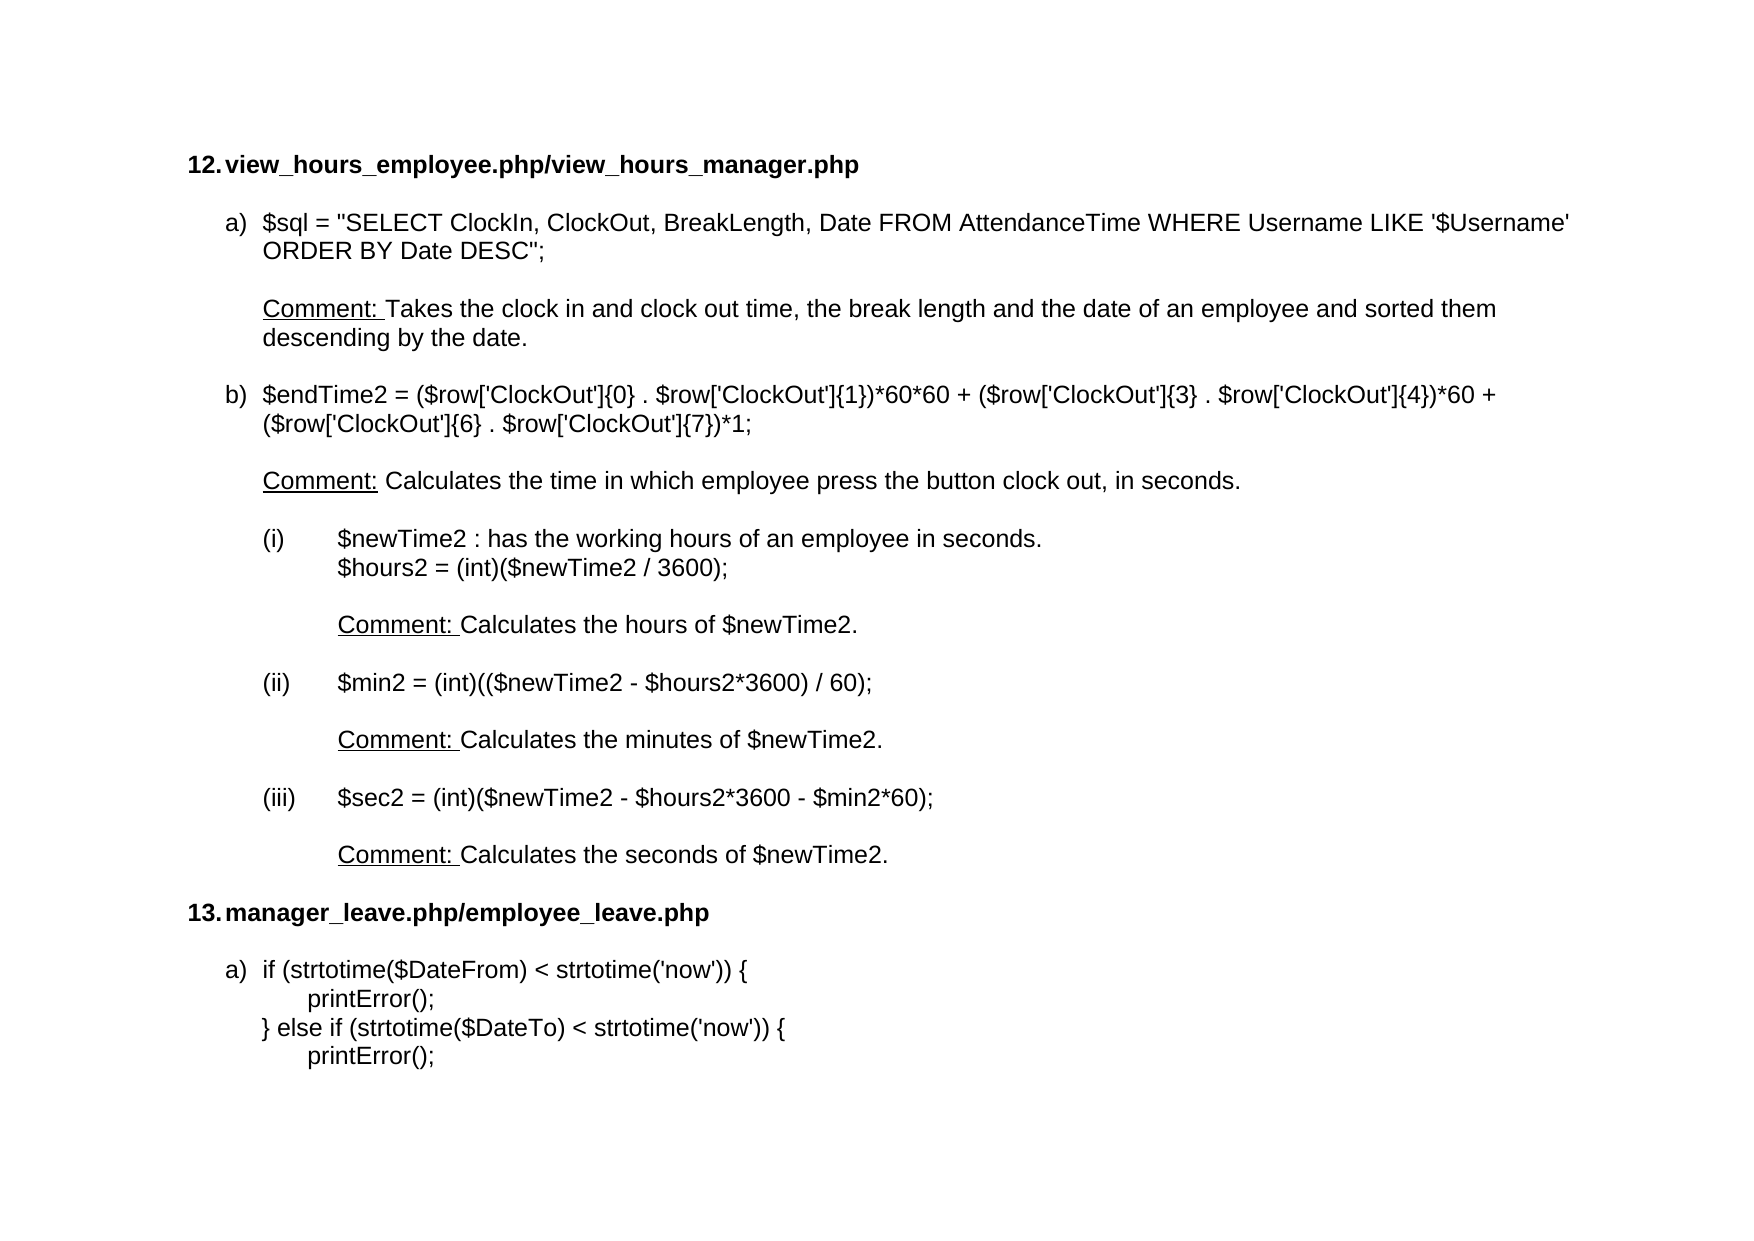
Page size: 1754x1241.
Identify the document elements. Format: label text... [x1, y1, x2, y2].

text } else if (strtotime($DateTo) < strtotime('now')) { [150, 1012, 1604, 1041]
text Comment: Calculates the time in which employee press the button clock out, in seconds. [187, 466, 1604, 495]
text printError(); [150, 1041, 1604, 1070]
list $min2 = (int)(($newTime2 - $hours2*3600) / 60); [262, 667, 1604, 696]
list view_hours_employee.php/view_hours_manager.php [187, 150, 1604, 179]
text Comment: Calculates the hours of $newTime2. [262, 610, 1604, 639]
text Comment: Calculates the minutes of $newTime2. [262, 725, 1604, 754]
list $sql = "SELECT ClockIn, ClockOut, BreakLength, Date FROM AttendanceTime WHERE Username LIKE '$Username' ORDER BY Date DESC"; [225, 207, 1604, 265]
list $sec2 = (int)($newTime2 - $hours2*3600 - $min2*60); [262, 782, 1604, 811]
list $endTime2 = ($row['ClockOut']{0} . $row['ClockOut']{1})*60*60 + ($row['ClockOut']{3} . $row['ClockOut']{4})*60 + ($row['ClockOut']{6} . $row['ClockOut']{7})*1; [225, 380, 1604, 437]
list $newTime2 : has the working hours of an employee in seconds. [262, 524, 1604, 552]
list if (strtotime($DateFrom) < strtotime('now')) { [225, 955, 1604, 984]
list manager_leave.php/employee_leave.php [187, 897, 1604, 926]
text Comment: Takes the clock in and clock out time, the break length and the date of an employee and sorted them descending by the date. [262, 294, 1604, 351]
text printError(); [150, 984, 1604, 1012]
text Comment: Calculates the seconds of $newTime2. [262, 840, 1604, 869]
text $hours2 = (int)($newTime2 / 3600); [262, 552, 1604, 581]
